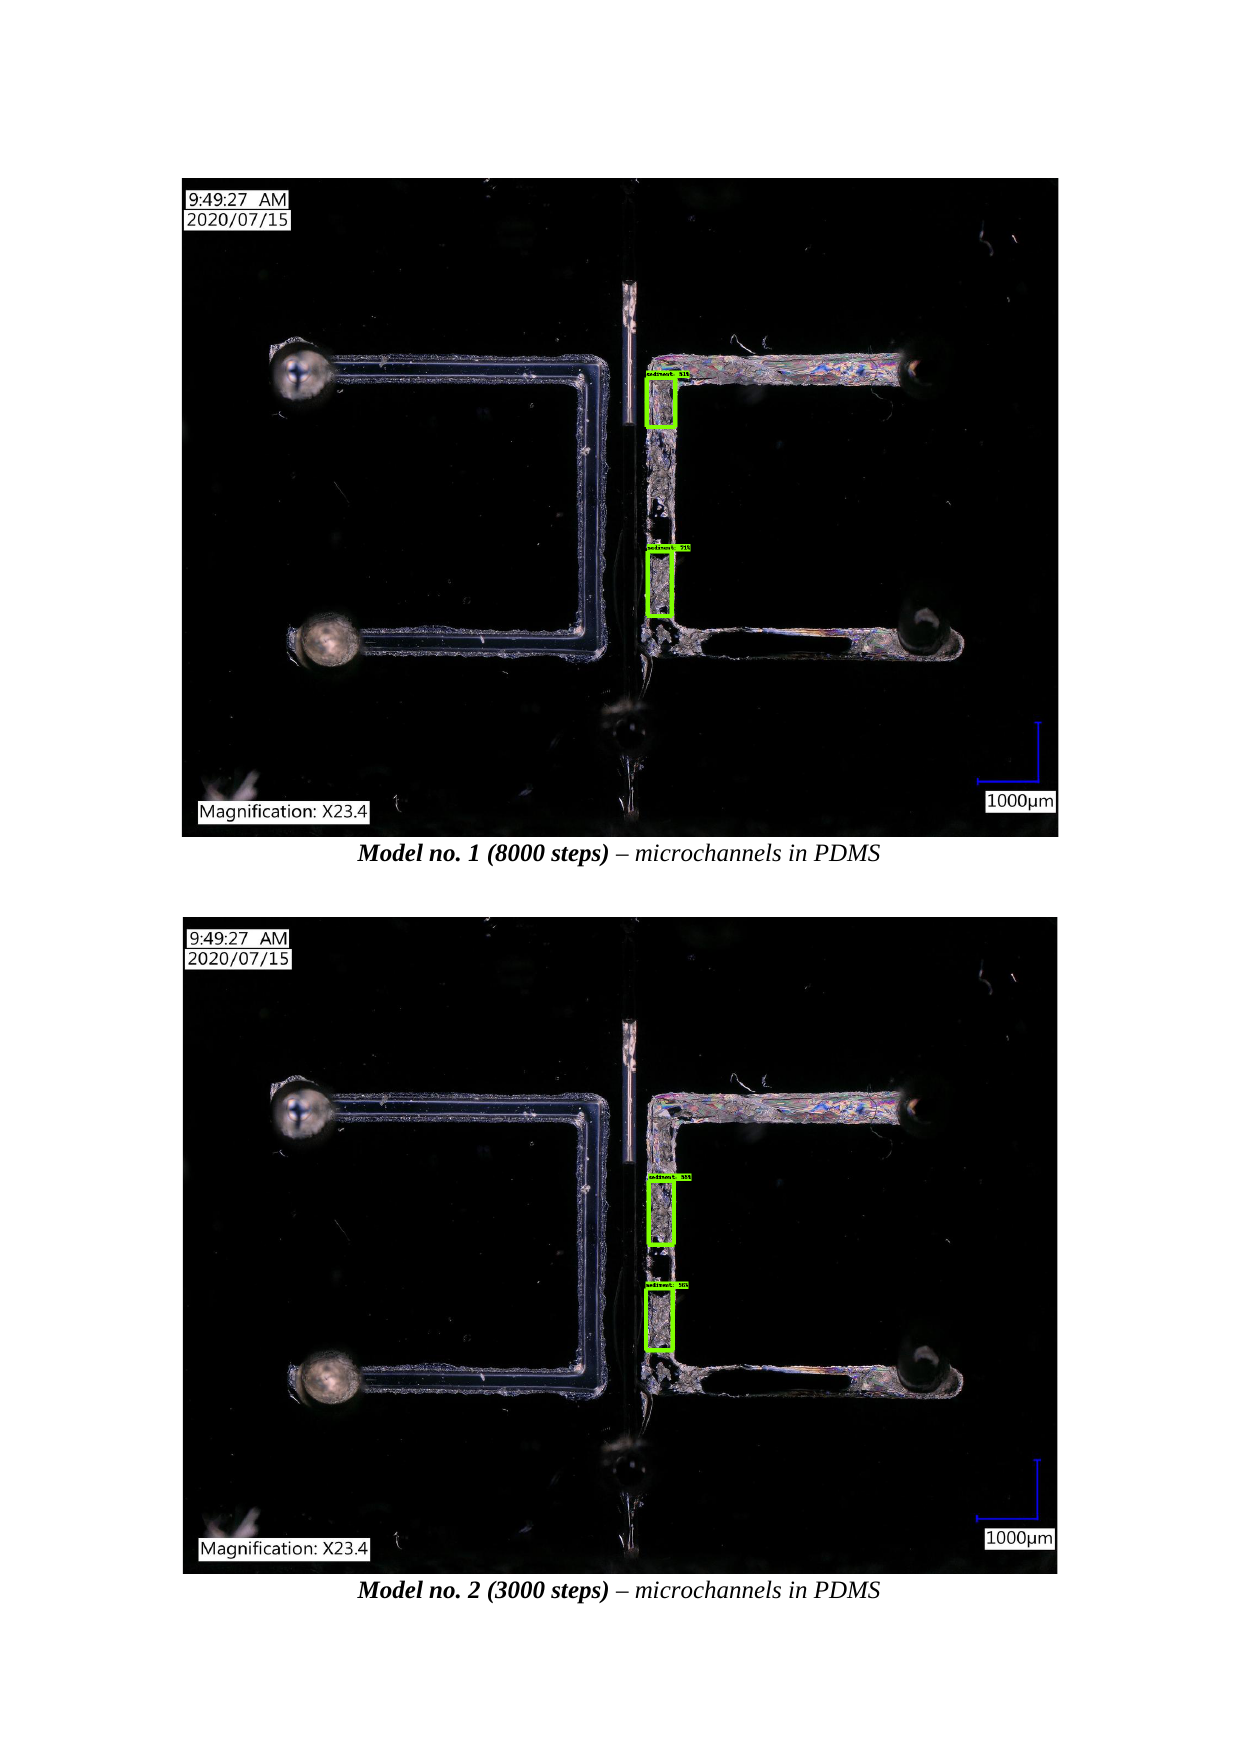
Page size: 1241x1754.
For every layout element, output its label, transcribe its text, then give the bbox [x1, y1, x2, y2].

picture [181, 178, 1059, 837]
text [148, 886, 1093, 1604]
picture [182, 917, 1058, 1574]
